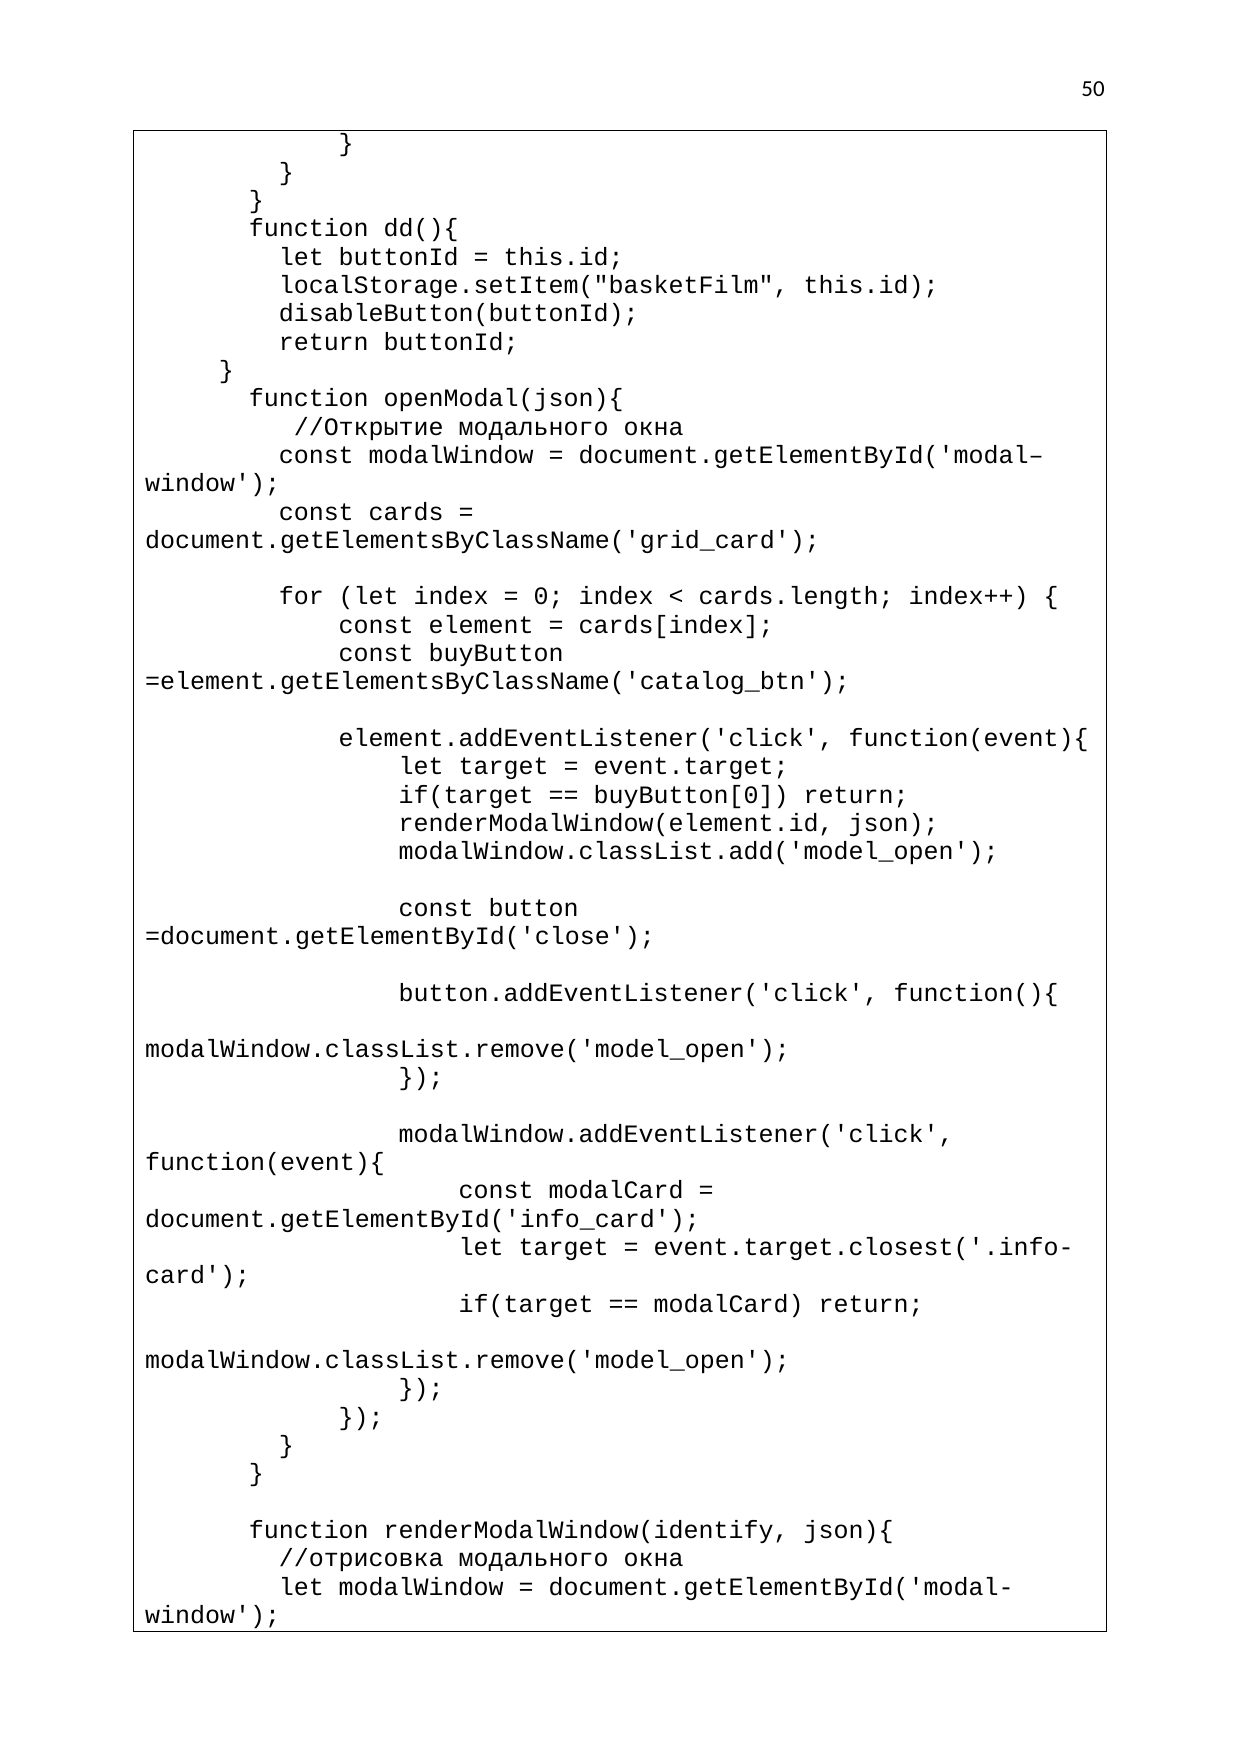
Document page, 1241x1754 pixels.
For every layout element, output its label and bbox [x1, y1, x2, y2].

table_header [134, 131, 1106, 1631]
